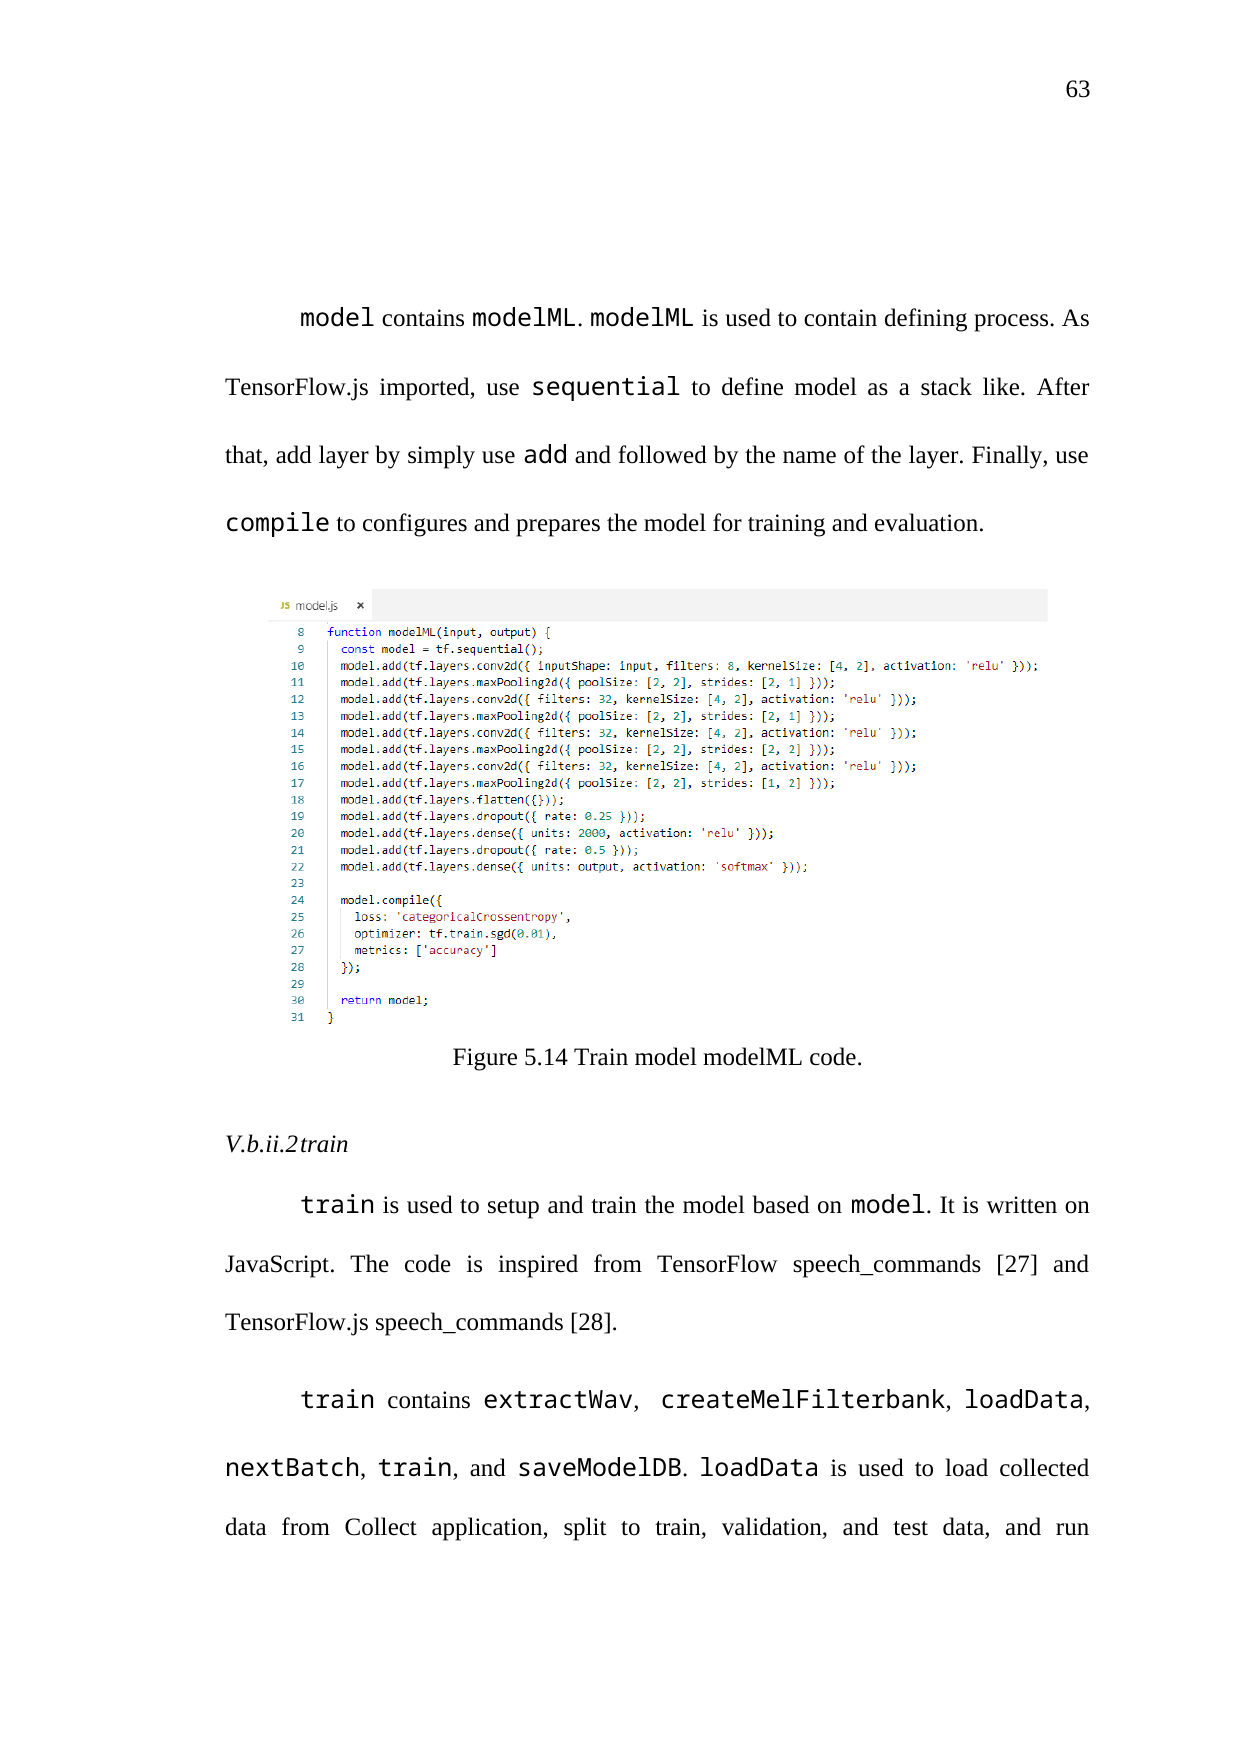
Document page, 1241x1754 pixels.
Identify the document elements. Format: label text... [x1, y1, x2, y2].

text train is used to setup and train the model based on model. It is written on JavaScript. The code is inspired from TensorFlow speech_commands [27] and TensorFlow.js speech_commands [28]. [225, 1187, 1090, 1336]
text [225, 1381, 1090, 1541]
text model contains modelML. modelML is used to contain defining process. As TensorFlow.js imported, use sequential to define model as a stack like. After that, add layer by simply use add and followed by the name of the layer. Finally, use compile to configures and prepares the model for training and evaluation. [225, 300, 1090, 538]
subtitle train [225, 1129, 1090, 1158]
picture [267, 589, 1048, 1026]
text Figure 5.14 Train model modelML code. [225, 1042, 1090, 1071]
